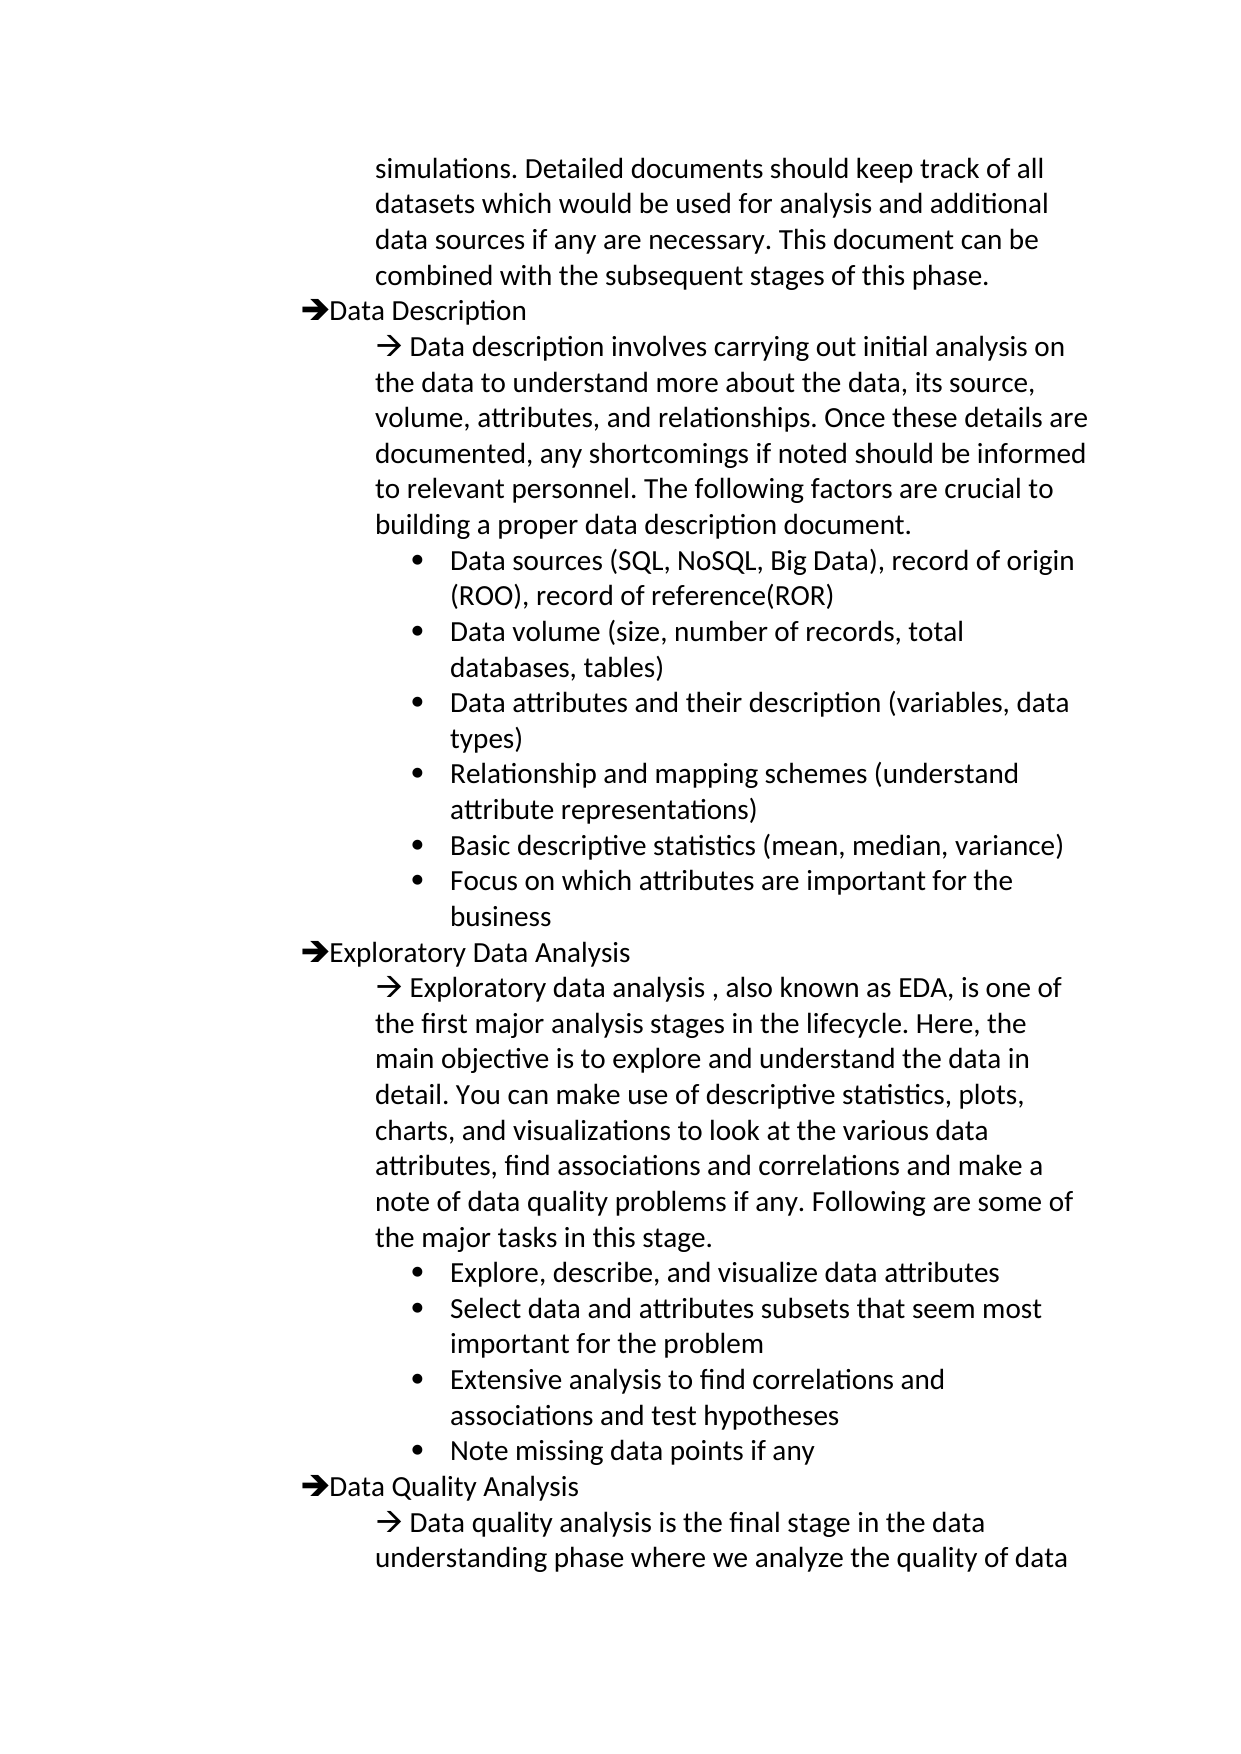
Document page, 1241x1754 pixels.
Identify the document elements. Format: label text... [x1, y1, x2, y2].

list Explore, describe, and visualize data attributes [412, 1254, 1090, 1290]
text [375, 1504, 1090, 1575]
list Relationship and mapping schemes (understand attribute representations) [412, 756, 1090, 827]
list Focus on which attributes are important for the business [412, 862, 1090, 934]
text Data description involves carrying out initial analysis on the data to understand more about the data, its source, volume, attributes, and relationships. Once these details are documented, any shortcomings if noted should be informed to relevant personnel. The following factors are crucial to building a proper data description document. [375, 328, 1090, 542]
text Data Quality Analysis [300, 1468, 1090, 1504]
list Note missing data points if any [412, 1432, 1090, 1468]
list Extensive analysis to find correlations and associations and test hypotheses [412, 1361, 1090, 1432]
text Exploratory data analysis , also known as EDA, is one of the first major analysis stages in the lifecycle. Here, the main objective is to explore and understand the data in detail. You can make use of descriptive statistics, plots, charts, and visualizations to look at the various data attributes, find associations and correlations and make a note of data quality problems if any. Following are some of the major tasks in this stage. [375, 969, 1090, 1254]
text Data Description [150, 292, 1090, 328]
list Select data and attributes subsets that seem most important for the problem [412, 1290, 1090, 1361]
list Basic descriptive statistics (mean, median, variance) [412, 827, 1090, 862]
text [375, 150, 1090, 292]
list Data sources (SQL, NoSQL, Big Data), record of origin (ROO), record of reference(ROR) [412, 542, 1090, 613]
list Data attributes and their description (variables, data types) [412, 684, 1090, 756]
list Data volume (size, number of records, total databases, tables) [412, 613, 1090, 684]
text Exploratory Data Analysis [300, 934, 1090, 969]
